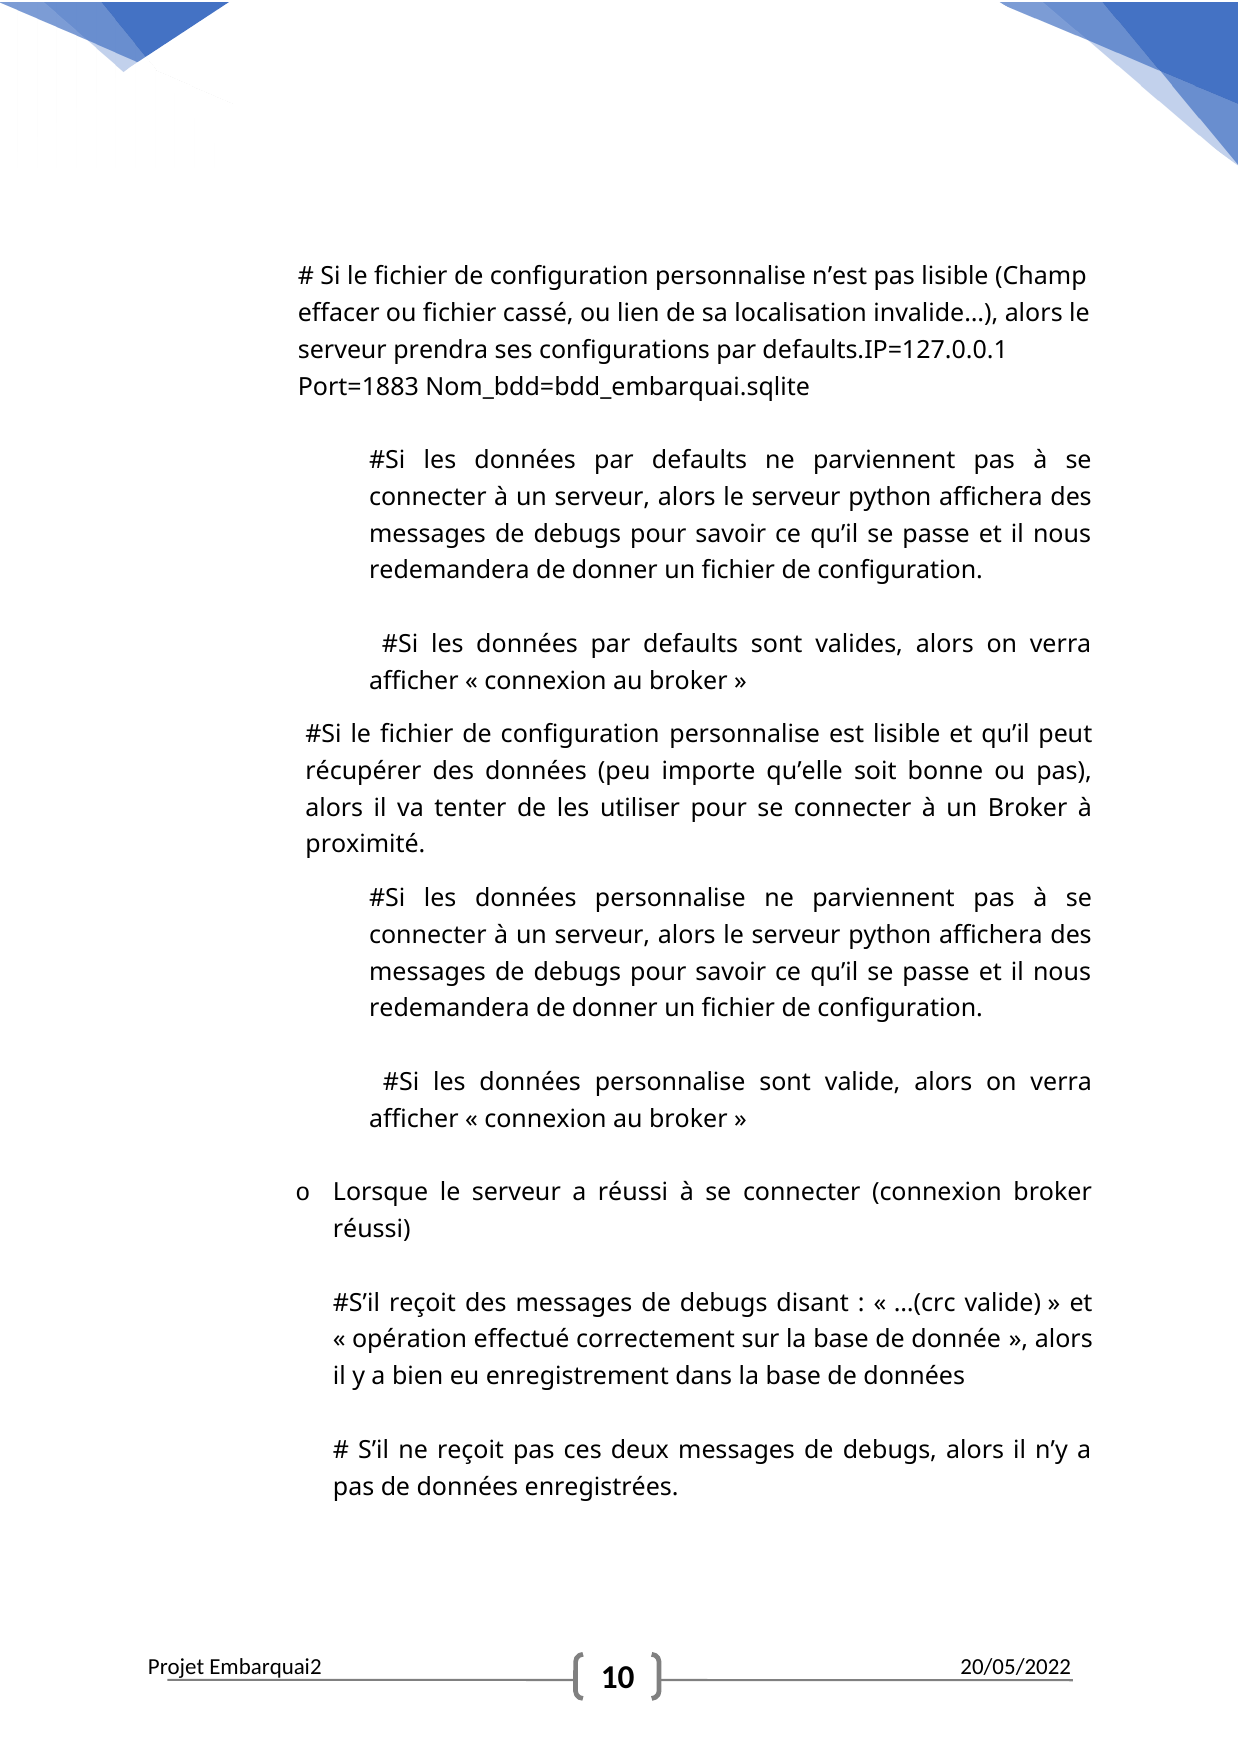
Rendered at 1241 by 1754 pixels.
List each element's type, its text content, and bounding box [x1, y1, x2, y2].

list # Si le fichier de configuration personnalise n’est pas lisible (Champ effacer ou fichier cassé, ou lien de sa localisation invalide…), alors le serveur prendra ses configurations par defaults.IP=127.0.0.1 Port=1883 Nom_bdd=bdd_embarquai.sqlite [298, 258, 1093, 402]
list # S’il ne reçoit pas ces deux messages de debugs, alors il n’y a pas de données enregistrées. [333, 1431, 1093, 1502]
list #Si les données personnalise ne parviennent pas à se connecter à un serveur, alors le serveur python affichera des messages de debugs pour savoir ce qu’il se passe et il nous redemandera de donner un fichier de configuration. [369, 879, 1093, 1024]
list #Si les données par defaults ne parviennent pas à se connecter à un serveur, alors le serveur python affichera des messages de debugs pour savoir ce qu’il se passe et il nous redemandera de donner un fichier de configuration. [369, 442, 1093, 586]
list Lorsque le serveur a réussi à se connecter (connexion broker réussi) [295, 1174, 1093, 1245]
list #S’il reçoit des messages de debugs disant : « …(crc valide) » et « opération effectué correctement sur la base de donnée », alors il y a bien eu enregistrement dans la base de données [333, 1284, 1093, 1392]
text #Si le fichier de configuration personnalise est lisible et qu’il peut récupérer des données (peu importe qu’elle soit bonne ou pas), alors il va tenter de les utiliser pour se connecter à un Broker à proximité. [305, 716, 1093, 860]
list #Si les données personnalise sont valide, alors on verra afficher « connexion au broker » [369, 1063, 1093, 1134]
list #Si les données par defaults sont valides, alors on verra afficher « connexion au broker » [369, 626, 1093, 696]
picture [0, 2, 233, 168]
picture [996, 2, 1238, 168]
